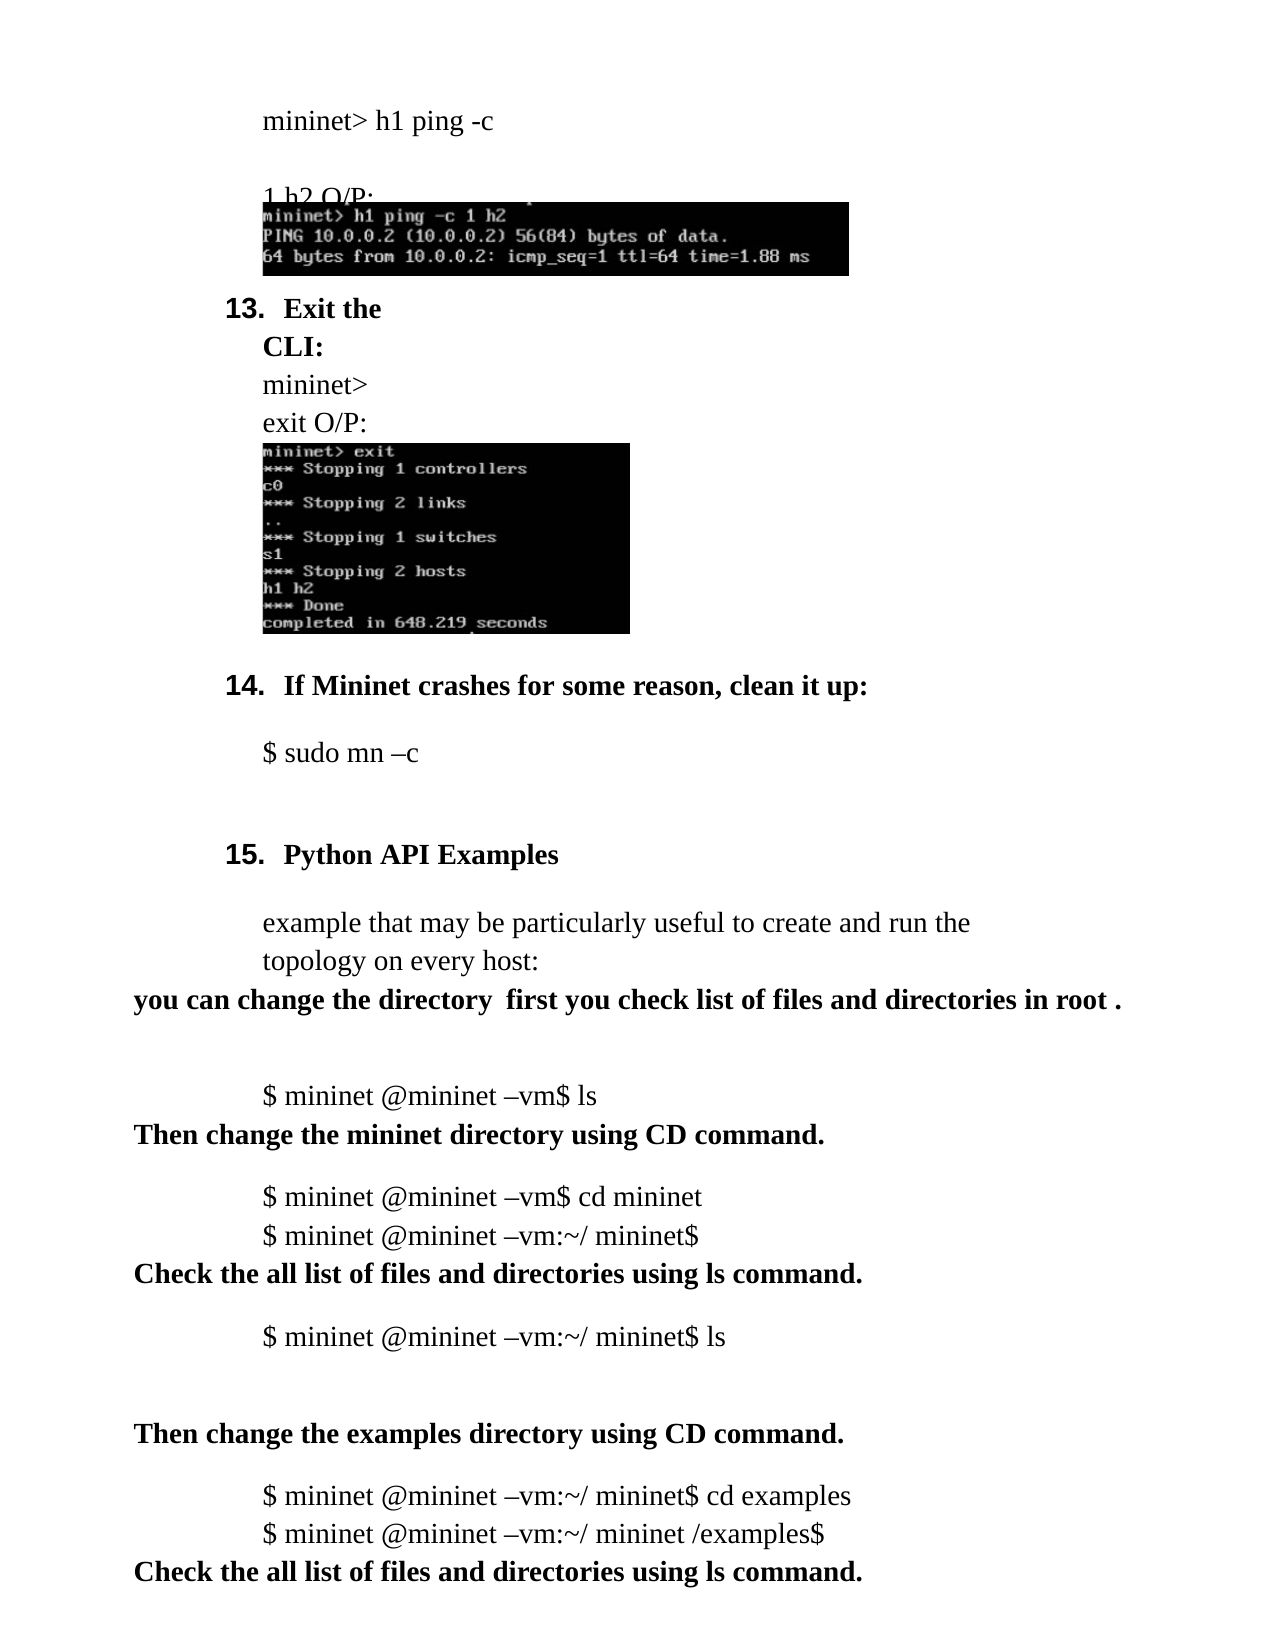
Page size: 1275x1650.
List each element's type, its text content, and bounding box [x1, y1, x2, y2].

text $ mininet @mininet –vm:~/ mininet$ ls [262, 1319, 1248, 1352]
subtitle If Mininet crashes for some reason, clean it up: [225, 667, 1248, 701]
text $ sudo mn –c [262, 736, 1248, 769]
text $ mininet @mininet –vm:~/ mininet$ [262, 1218, 1248, 1251]
text $ mininet @mininet –vm$ ls [262, 1078, 1248, 1112]
picture [262, 443, 630, 634]
text mininet> h1 ping -c 1 h2 O/P: [262, 103, 511, 213]
text $ mininet @mininet –vm:~/ mininet /examples$ [262, 1516, 1248, 1550]
subtitle Check the all list of files and directories using ls command. [133, 1554, 1248, 1588]
picture [262, 202, 849, 276]
subtitle Check the all list of files and directories using ls command. [133, 1256, 1248, 1289]
text $ mininet @mininet –vm:~/ mininet$ cd examples [262, 1478, 1248, 1512]
list Exit the CLI: mininet> exit O/P: [225, 291, 406, 438]
text example that may be particularly useful to create and run the topology on every host: [262, 905, 1072, 977]
subtitle you can change the directory first you check list of files and directories in root . [133, 982, 1248, 1016]
subtitle Then change the examples directory using CD command. [133, 1416, 1248, 1449]
subtitle Then change the mininet directory using CD command. [133, 1117, 1248, 1150]
subtitle Python API Examples [225, 837, 1248, 871]
text $ mininet @mininet –vm$ cd mininet [262, 1179, 1248, 1213]
